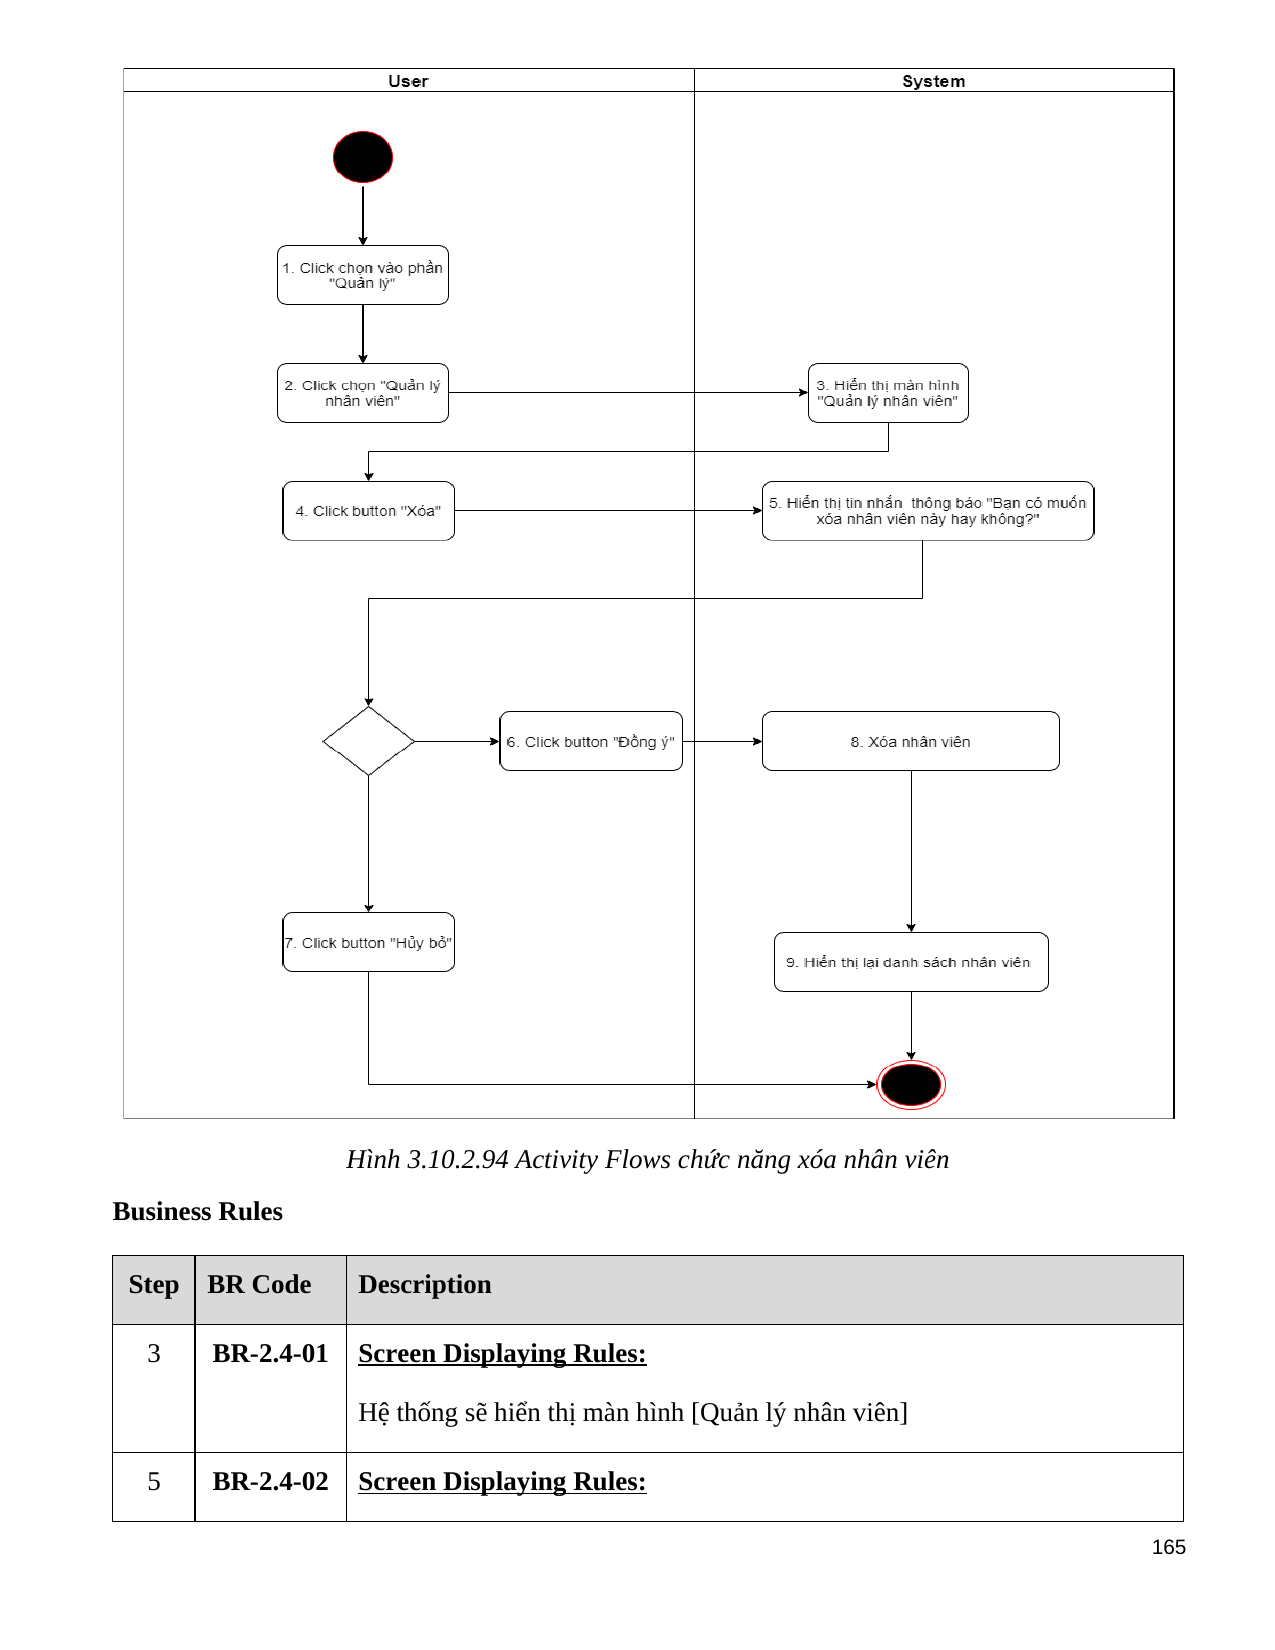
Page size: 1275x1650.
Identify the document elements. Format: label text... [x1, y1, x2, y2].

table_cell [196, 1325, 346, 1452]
text Business Rules [112, 1195, 1186, 1226]
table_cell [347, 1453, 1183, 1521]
picture [123, 68, 1175, 1119]
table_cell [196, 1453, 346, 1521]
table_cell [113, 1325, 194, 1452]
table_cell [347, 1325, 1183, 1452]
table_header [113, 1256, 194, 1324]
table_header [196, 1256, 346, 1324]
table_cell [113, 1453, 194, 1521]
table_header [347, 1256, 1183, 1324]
